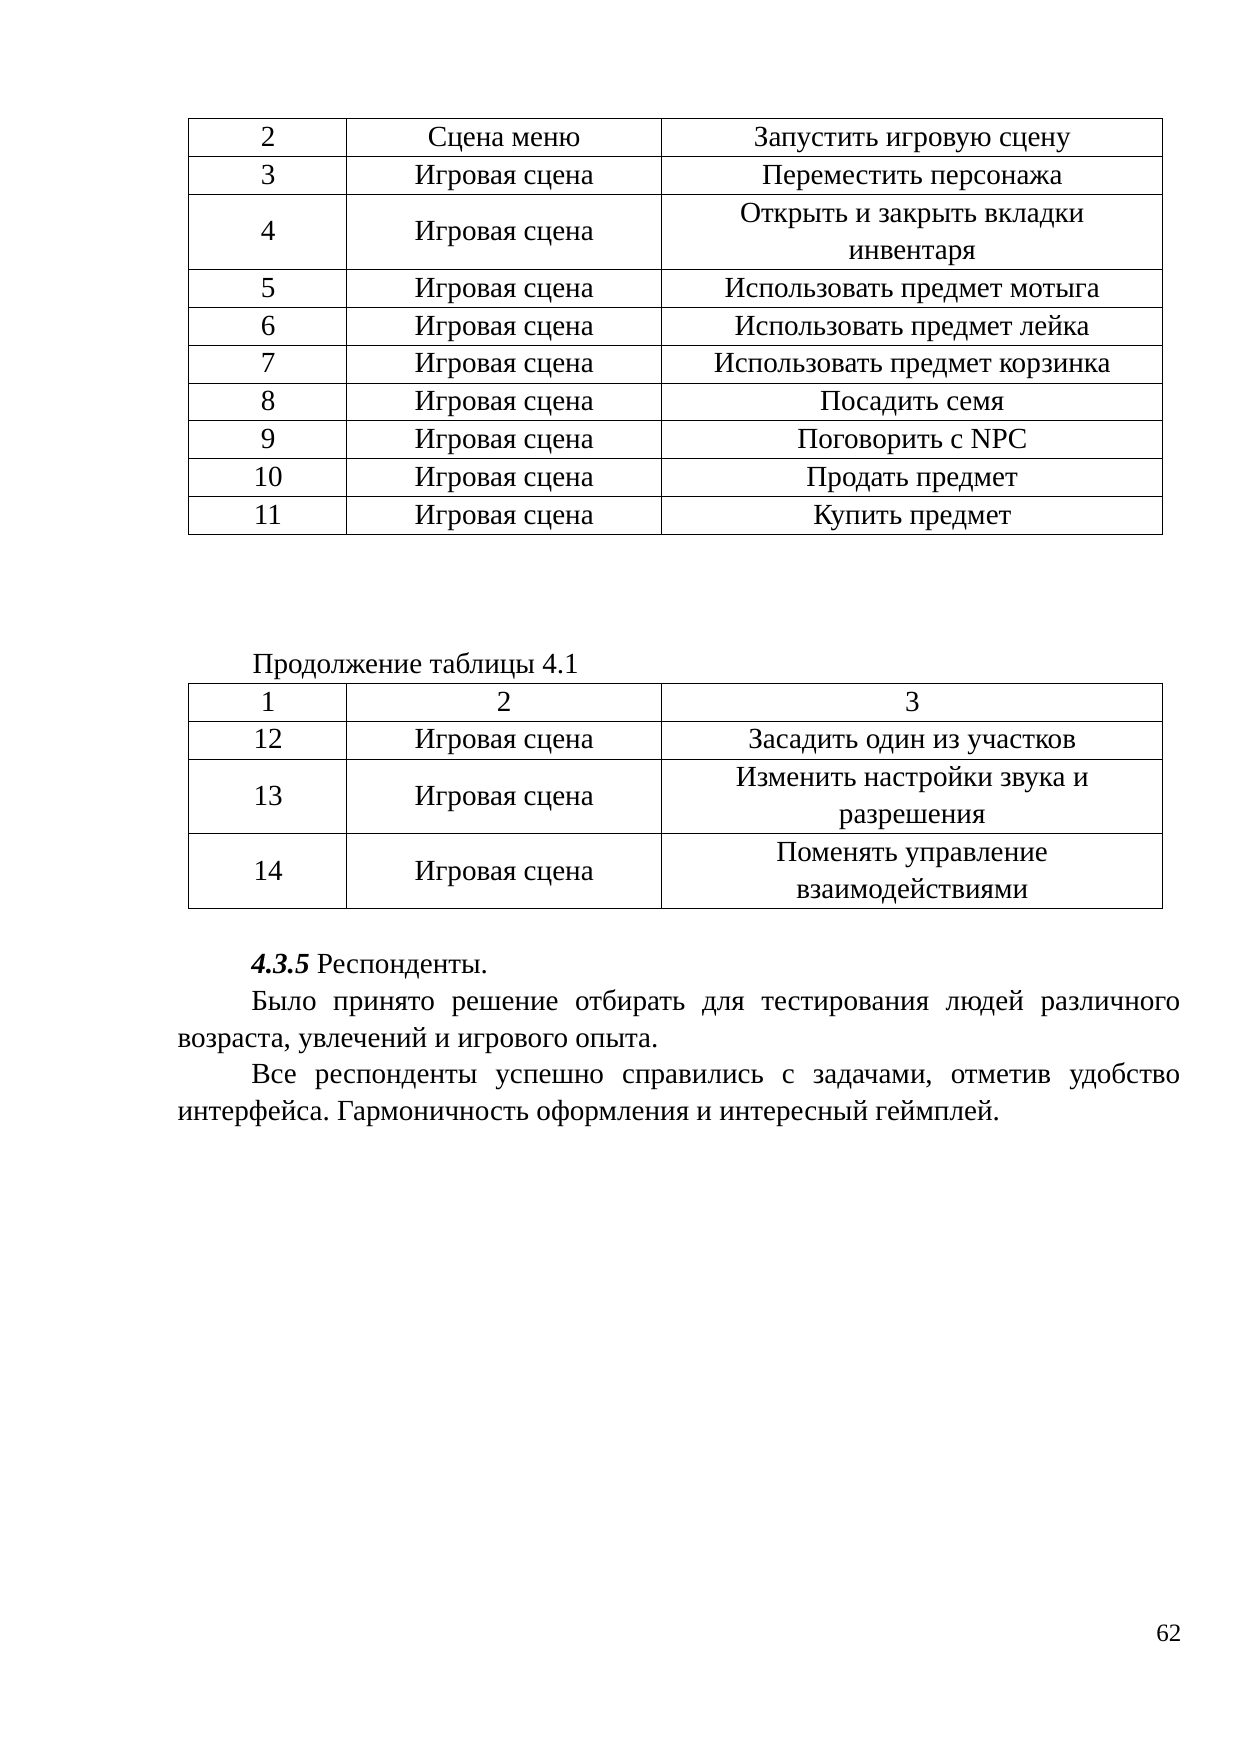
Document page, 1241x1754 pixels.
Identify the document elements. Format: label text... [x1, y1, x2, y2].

table_cell 9 [189, 421, 346, 458]
table_header 3 [662, 684, 1162, 721]
table_cell Игровая сцена [347, 834, 661, 908]
table_cell 7 [189, 346, 346, 382]
table_cell Игровая сцена [347, 195, 661, 269]
text Было принято решение отбирать для тестирования людей различного возраста, увлечений и игрового опыта. [177, 983, 1181, 1053]
table_cell 5 [189, 270, 346, 307]
table_cell Игровая сцена [347, 270, 661, 307]
table_cell 2 [189, 119, 346, 156]
table_cell Игровая сцена [347, 384, 661, 420]
table_cell Поговорить c NPC [662, 421, 1162, 458]
table_cell Использовать предмет лейка [662, 308, 1162, 344]
table_cell Использовать предмет корзинка [662, 346, 1162, 382]
table_cell Переместить персонажа [662, 157, 1162, 194]
table_cell Игровая сцена [347, 459, 661, 496]
table_cell 3 [189, 157, 346, 194]
text 4.3.5 Респонденты. [177, 946, 1181, 979]
table_cell Игровая сцена [347, 157, 661, 194]
table_cell Игровая сцена [347, 497, 661, 534]
table_cell Открыть и закрыть вкладки инвентаря [662, 195, 1162, 269]
table_cell Игровая сцена [347, 346, 661, 382]
table_cell Игровая сцена [347, 421, 661, 458]
text Все респонденты успешно справились с задачами, отметив удобство интерфейса. Гармоничность оформления и интересный геймплей. [177, 1057, 1181, 1127]
table_cell 8 [189, 384, 346, 420]
table_cell Запустить игровую сцену [662, 119, 1162, 156]
table_cell 13 [189, 760, 346, 833]
table_cell 12 [189, 722, 346, 758]
table_cell 11 [189, 497, 346, 534]
table_cell Засадить один из участков [662, 722, 1162, 758]
table_cell Использовать предмет мотыга [662, 270, 1162, 307]
table_cell Игровая сцена [347, 760, 661, 833]
table_header 1 [189, 684, 346, 721]
table_cell 10 [189, 459, 346, 496]
text Продолжение таблицы 4.1 [177, 646, 1181, 679]
table_cell Поменять управление взаимодействиями [662, 834, 1162, 908]
table_cell 4 [189, 195, 346, 269]
table_cell Купить предмет [662, 497, 1162, 534]
table_cell Игровая сцена [347, 722, 661, 758]
table_header 2 [347, 684, 661, 721]
table_cell Посадить семя [662, 384, 1162, 420]
table_cell Изменить настройки звука и разрешения [662, 760, 1162, 833]
table_cell 14 [189, 834, 346, 908]
table_cell Сцена меню [347, 119, 661, 156]
table_cell Продать предмет [662, 459, 1162, 496]
table_cell Игровая сцена [347, 308, 661, 344]
table_cell 6 [189, 308, 346, 344]
